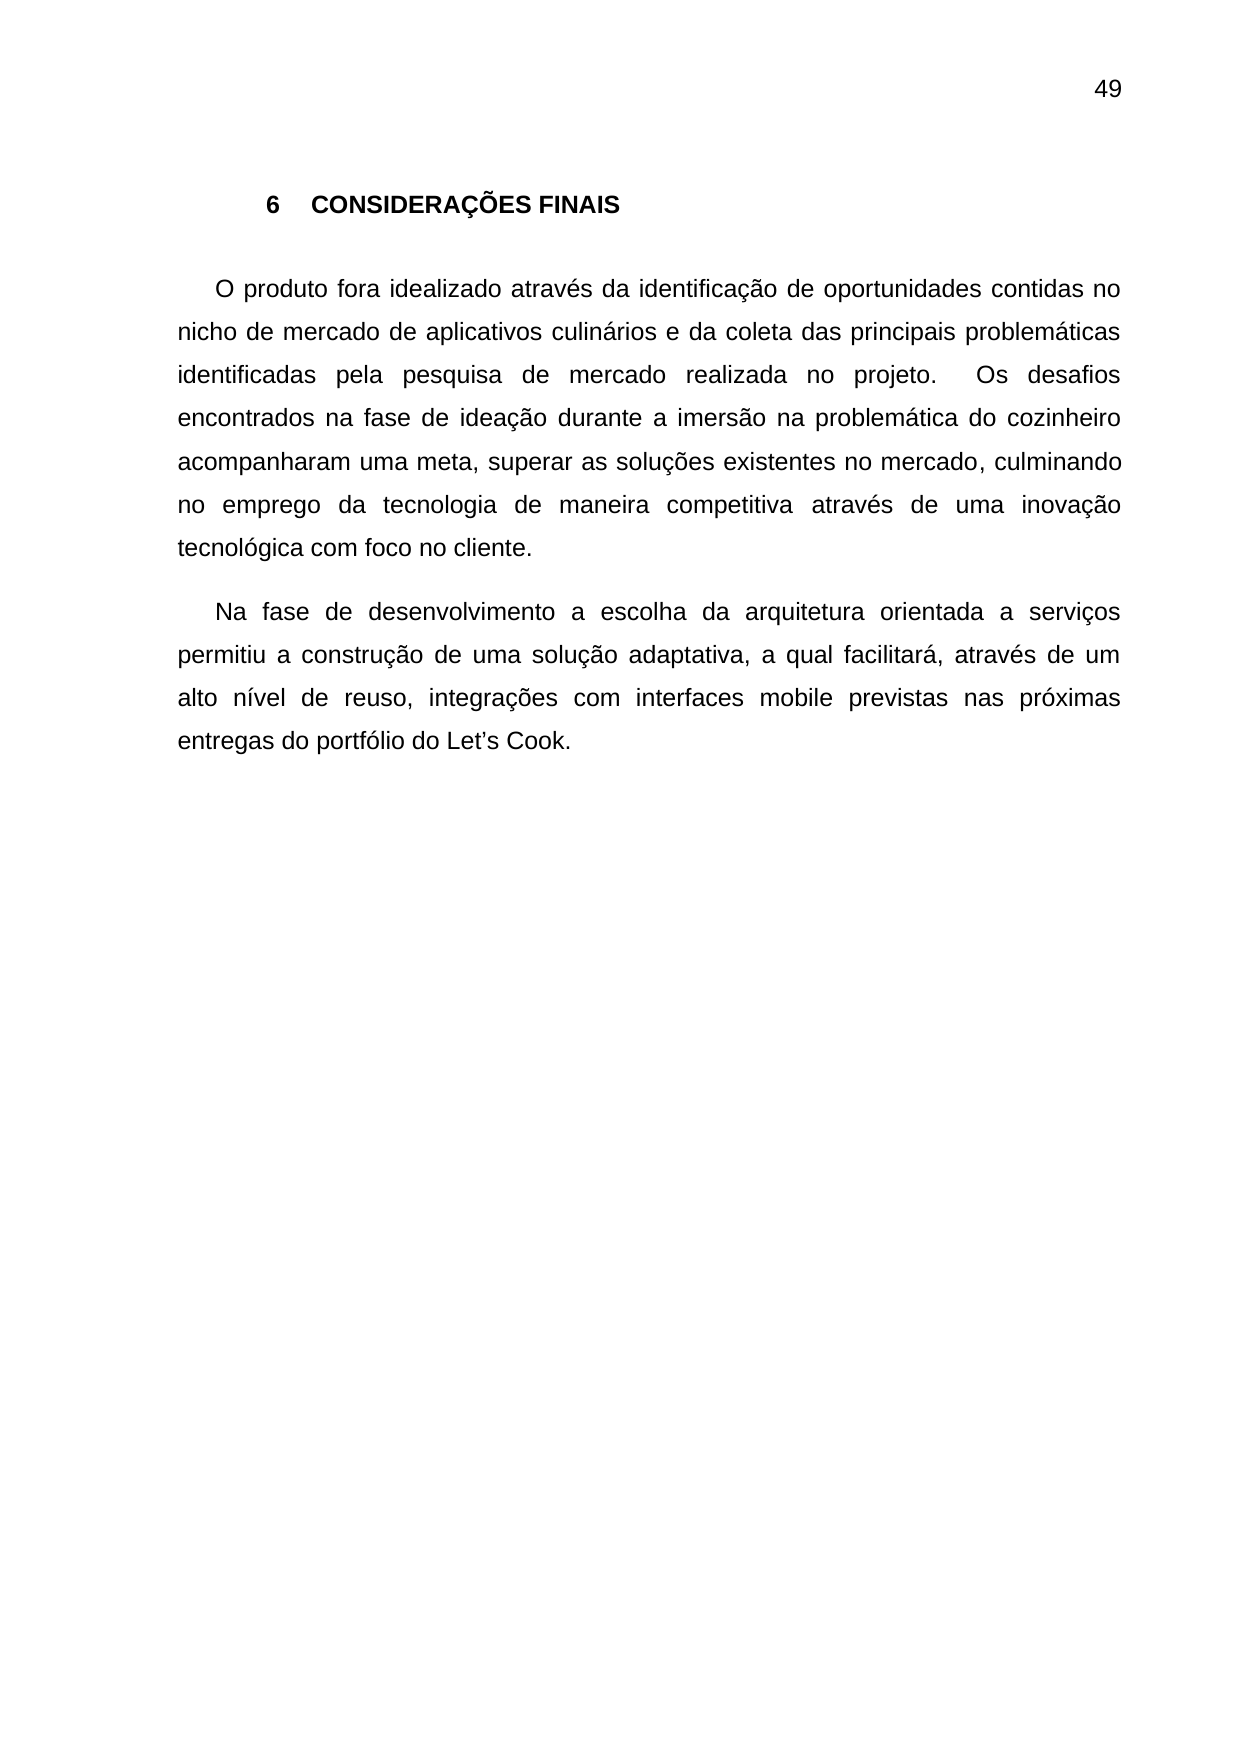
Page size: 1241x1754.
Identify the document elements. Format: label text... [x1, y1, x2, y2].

text Na fase de desenvolvimento a escolha da arquitetura orientada a serviços permitiu a construção de uma solução adaptativa, a qual facilitará, através de um alto nível de reuso, integrações com interfaces mobile previstas nas próximas entregas do portfólio do Let’s Cook. [177, 597, 1122, 755]
text O produto fora idealizado através da identificação de oportunidades contidas no nicho de mercado de aplicativos culinários e da coleta das principais problemáticas identificadas pela pesquisa de mercado realizada no projeto. Os desafios encontrados na fase de ideação durante a imersão na problemática do cozinheiro acompanharam uma meta, superar as soluções existentes no mercado, culminando no emprego da tecnologia de maneira competitiva através de uma inovação tecnológica com foco no cliente. [177, 274, 1122, 562]
subtitle CONSIDERAÇÕES FINAIS [266, 190, 1122, 218]
